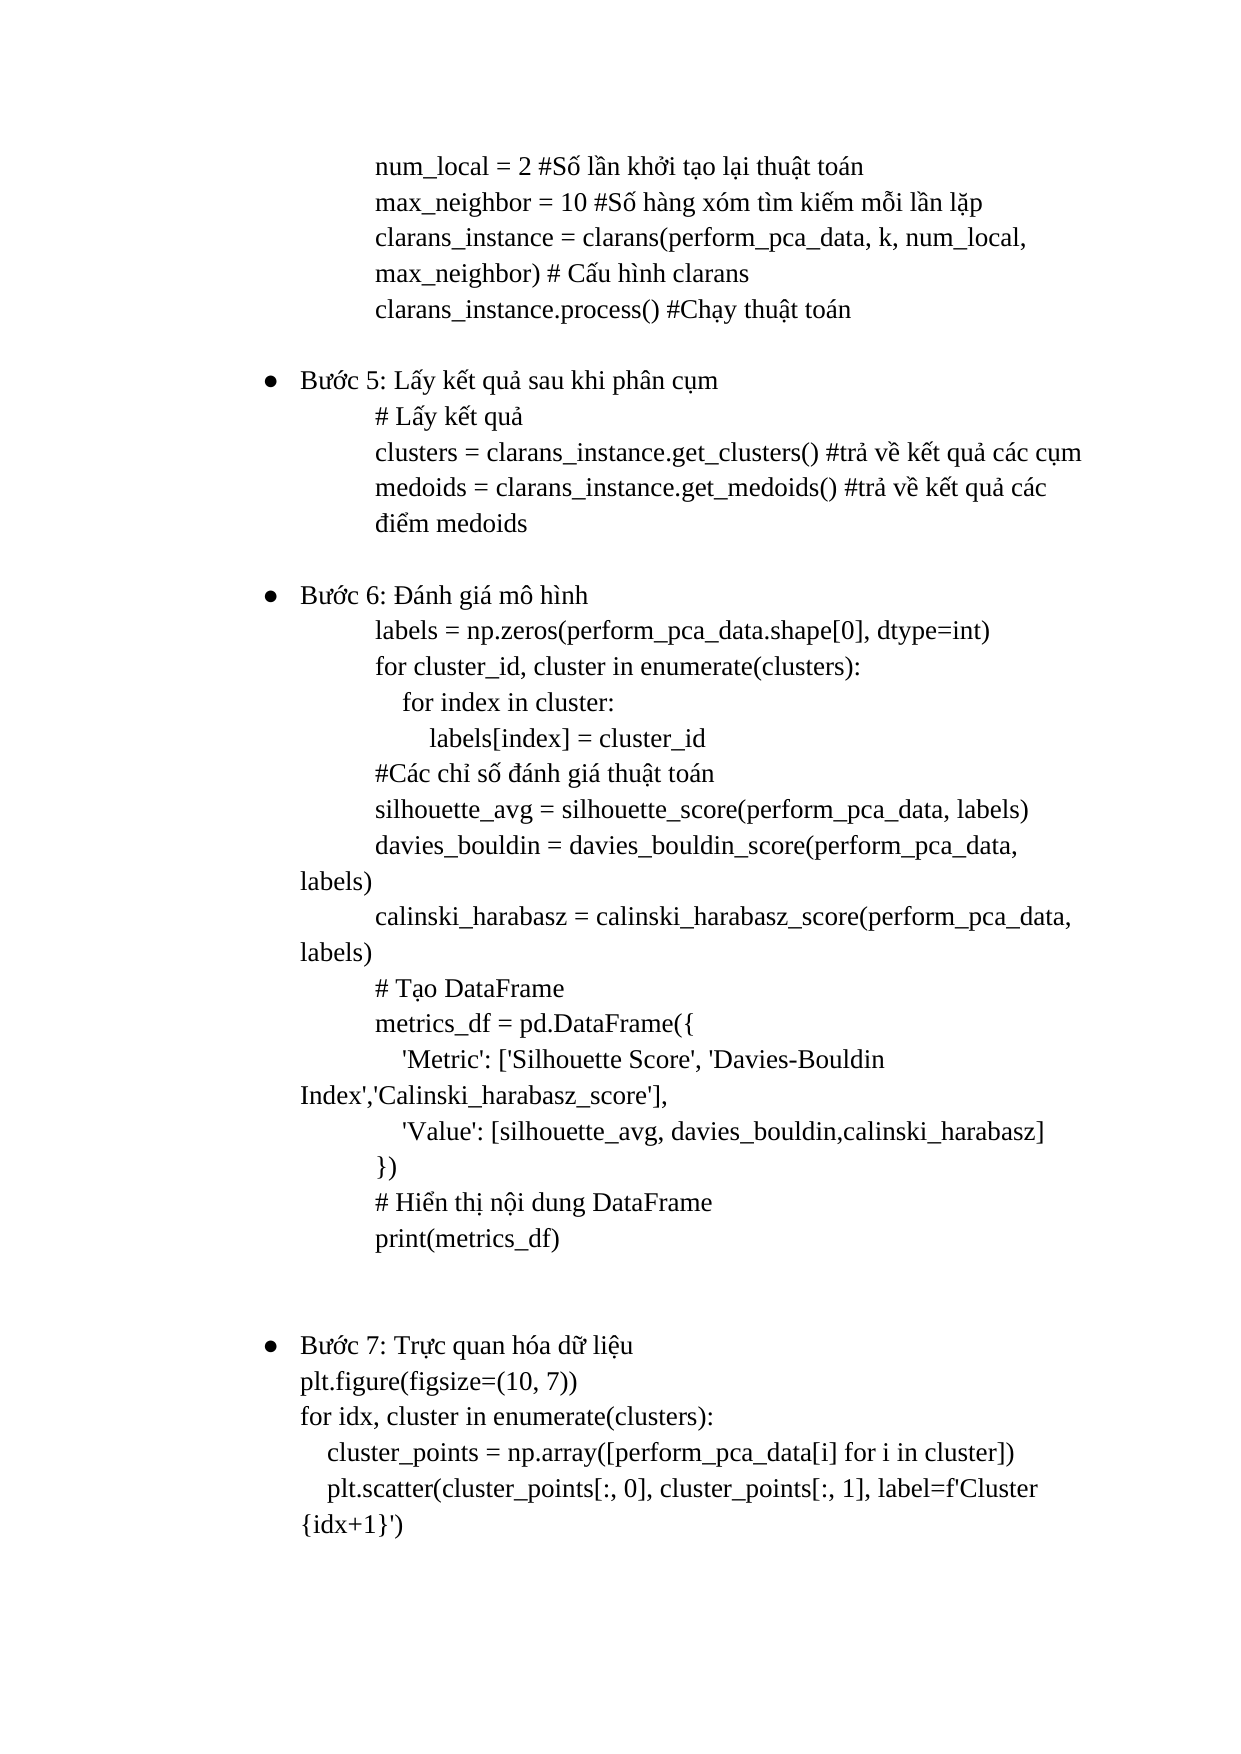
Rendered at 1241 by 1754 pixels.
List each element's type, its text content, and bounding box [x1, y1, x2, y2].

text davies_bouldin = davies_bouldin_score(perform_pca_data, labels) [300, 829, 1090, 896]
list Bước 5: Lấy kết quả sau khi phân cụm [262, 364, 1090, 396]
list Bước 6: Đánh giá mô hình [262, 579, 1090, 610]
text }) [300, 1150, 1090, 1182]
text calinski_harabasz = calinski_harabasz_score(perform_pca_data, labels) [300, 900, 1090, 967]
text max_neighbor = 10 #Số hàng xóm tìm kiếm mỗi lần lặp [375, 186, 1090, 217]
text labels[index] = cluster_id [300, 722, 1090, 753]
text plt.figure(figsize=(10, 7)) [150, 1365, 1090, 1396]
text cluster_points = np.array([perform_pca_data[i] for i in cluster]) [300, 1436, 1090, 1467]
text # Tạo DataFrame [300, 972, 1090, 1003]
text plt.scatter(cluster_points[:, 0], cluster_points[:, 1], label=f'Cluster {idx+1}') [300, 1472, 1090, 1539]
text print(metrics_df) [300, 1222, 1090, 1253]
text for idx, cluster in enumerate(clusters): [300, 1401, 1090, 1432]
text # Hiển thị nội dung DataFrame [300, 1186, 1090, 1217]
text clarans_instance.process() #Chạy thuật toán [375, 293, 1090, 324]
text # Lấy kết quả [150, 400, 1090, 431]
text 'Metric': ['Silhouette Score', 'Davies-Bouldin Index','Calinski_harabasz_score'], [300, 1043, 1090, 1110]
text metrics_df = pd.DataFrame({ [300, 1007, 1090, 1039]
text #Các chỉ số đánh giá thuật toán [300, 757, 1090, 788]
text num_local = 2 #Số lần khởi tạo lại thuật toán [375, 150, 1090, 181]
text 'Value': [silhouette_avg, davies_bouldin,calinski_harabasz] [300, 1115, 1090, 1146]
text labels = np.zeros(perform_pca_data.shape[0], dtype=int) [375, 614, 1090, 646]
text clusters = clarans_instance.get_clusters() #trả về kết quả các cụm [375, 436, 1090, 467]
text silhouette_avg = silhouette_score(perform_pca_data, labels) [300, 793, 1090, 824]
text for index in cluster: [375, 686, 1090, 717]
text medoids = clarans_instance.get_medoids() #trả về kết quả các điểm medoids [375, 472, 1090, 538]
text for cluster_id, cluster in enumerate(clusters): [375, 650, 1090, 681]
list Bước 7: Trực quan hóa dữ liệu [262, 1329, 1090, 1360]
text clarans_instance = clarans(perform_pca_data, k, num_local, max_neighbor) # Cấu hình clarans [375, 221, 1090, 288]
